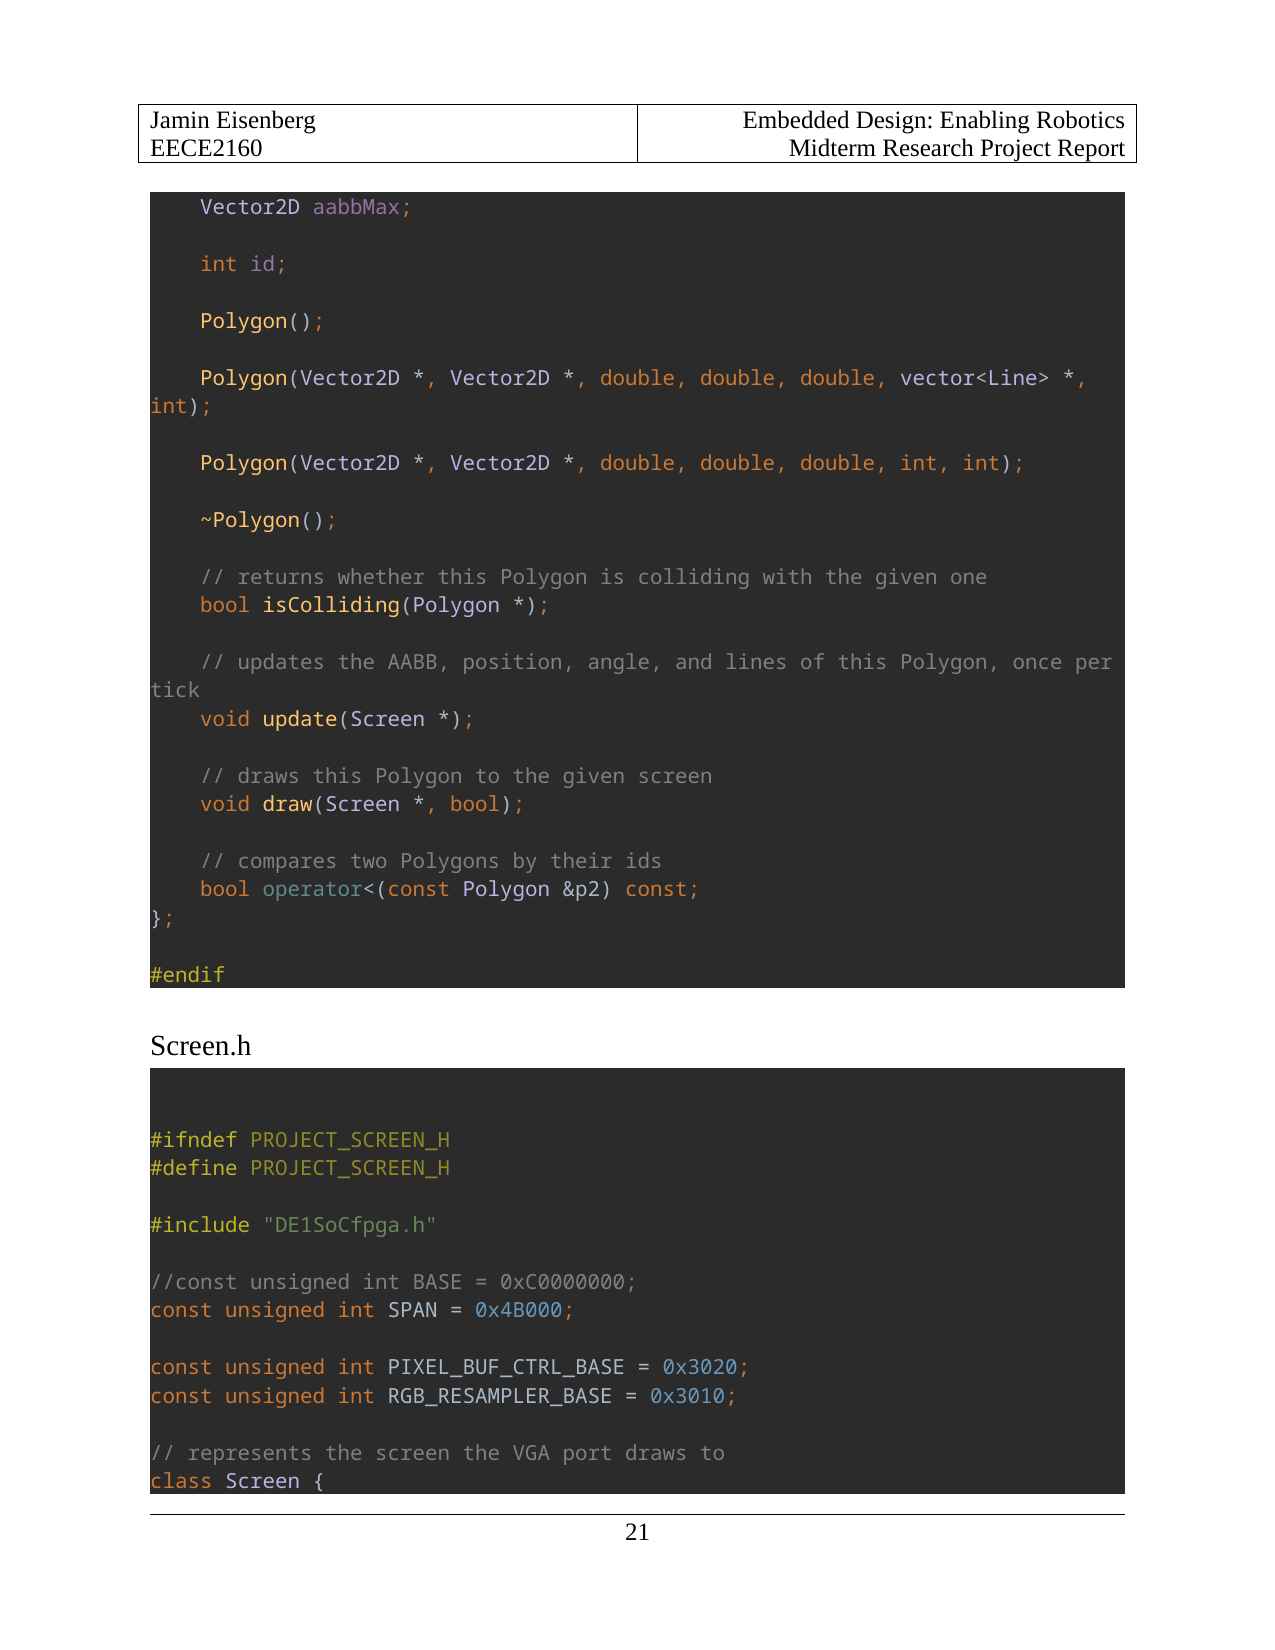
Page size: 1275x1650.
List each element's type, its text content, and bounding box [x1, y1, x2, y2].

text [150, 1068, 1125, 1494]
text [150, 192, 1125, 988]
text Screen.h [150, 1028, 1087, 1062]
